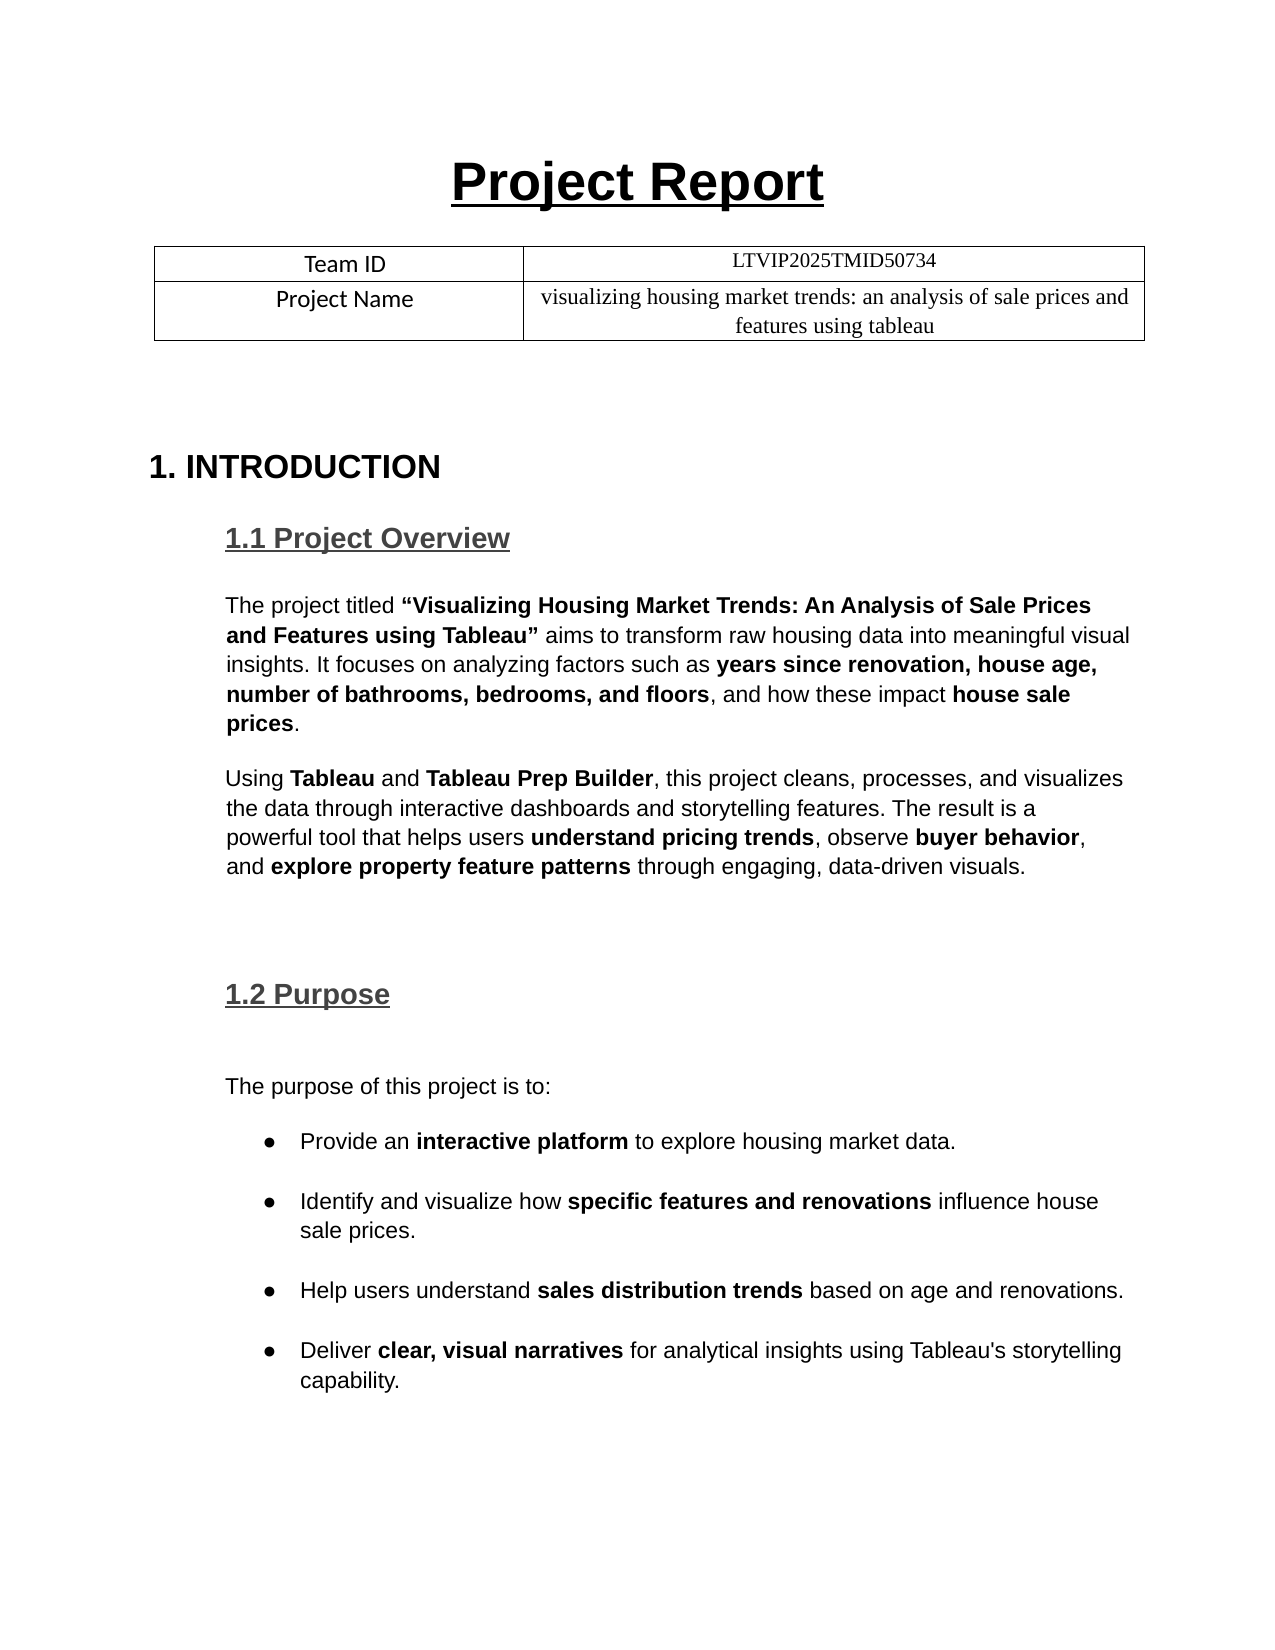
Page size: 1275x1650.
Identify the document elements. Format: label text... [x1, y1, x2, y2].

text Project Report [147, 150, 1128, 212]
table_header Team ID [155, 247, 523, 281]
list Deliver clear, visual narratives for analytical insights using Tableau's storytelling capability. [262, 1337, 1126, 1393]
table_cell Project Name [155, 282, 523, 340]
table_cell visualizing housing market trends: an analysis of sale prices and features using tableau [524, 282, 1144, 340]
list Help users understand sales distribution trends based on age and renovations. [262, 1277, 1126, 1303]
text Using Tableau and Tableau Prep Builder, this project cleans, processes, and visualizes the data through interactive dashboards and storytelling features. The result is a powerful tool that helps users understand pricing trends, observe buyer behavior, and explore property feature patterns through engaging, data-driven visuals. [225, 765, 1126, 879]
list Identify and visualize how specific features and renovations influence house sale prices. [262, 1188, 1126, 1243]
list Provide an interactive platform to explore housing market data. [262, 1128, 1126, 1154]
subtitle 1.1 Project Overview [225, 521, 1171, 555]
subtitle 1.2 Purpose [225, 977, 1171, 1011]
table_header LTVIP2025TMID50734 [524, 247, 1144, 281]
text The project titled “Visualizing Housing Market Trends: An Analysis of Sale Prices and Features using Tableau” aims to transform raw housing data into meaningful visual insights. It focuses on analyzing factors such as years since renovation, house age, number of bathrooms, bedrooms, and floors, and how these impact house sale prices. [225, 592, 1131, 737]
text The purpose of this project is to: [225, 1073, 1126, 1099]
subtitle 1. INTRODUCTION [148, 447, 1127, 486]
